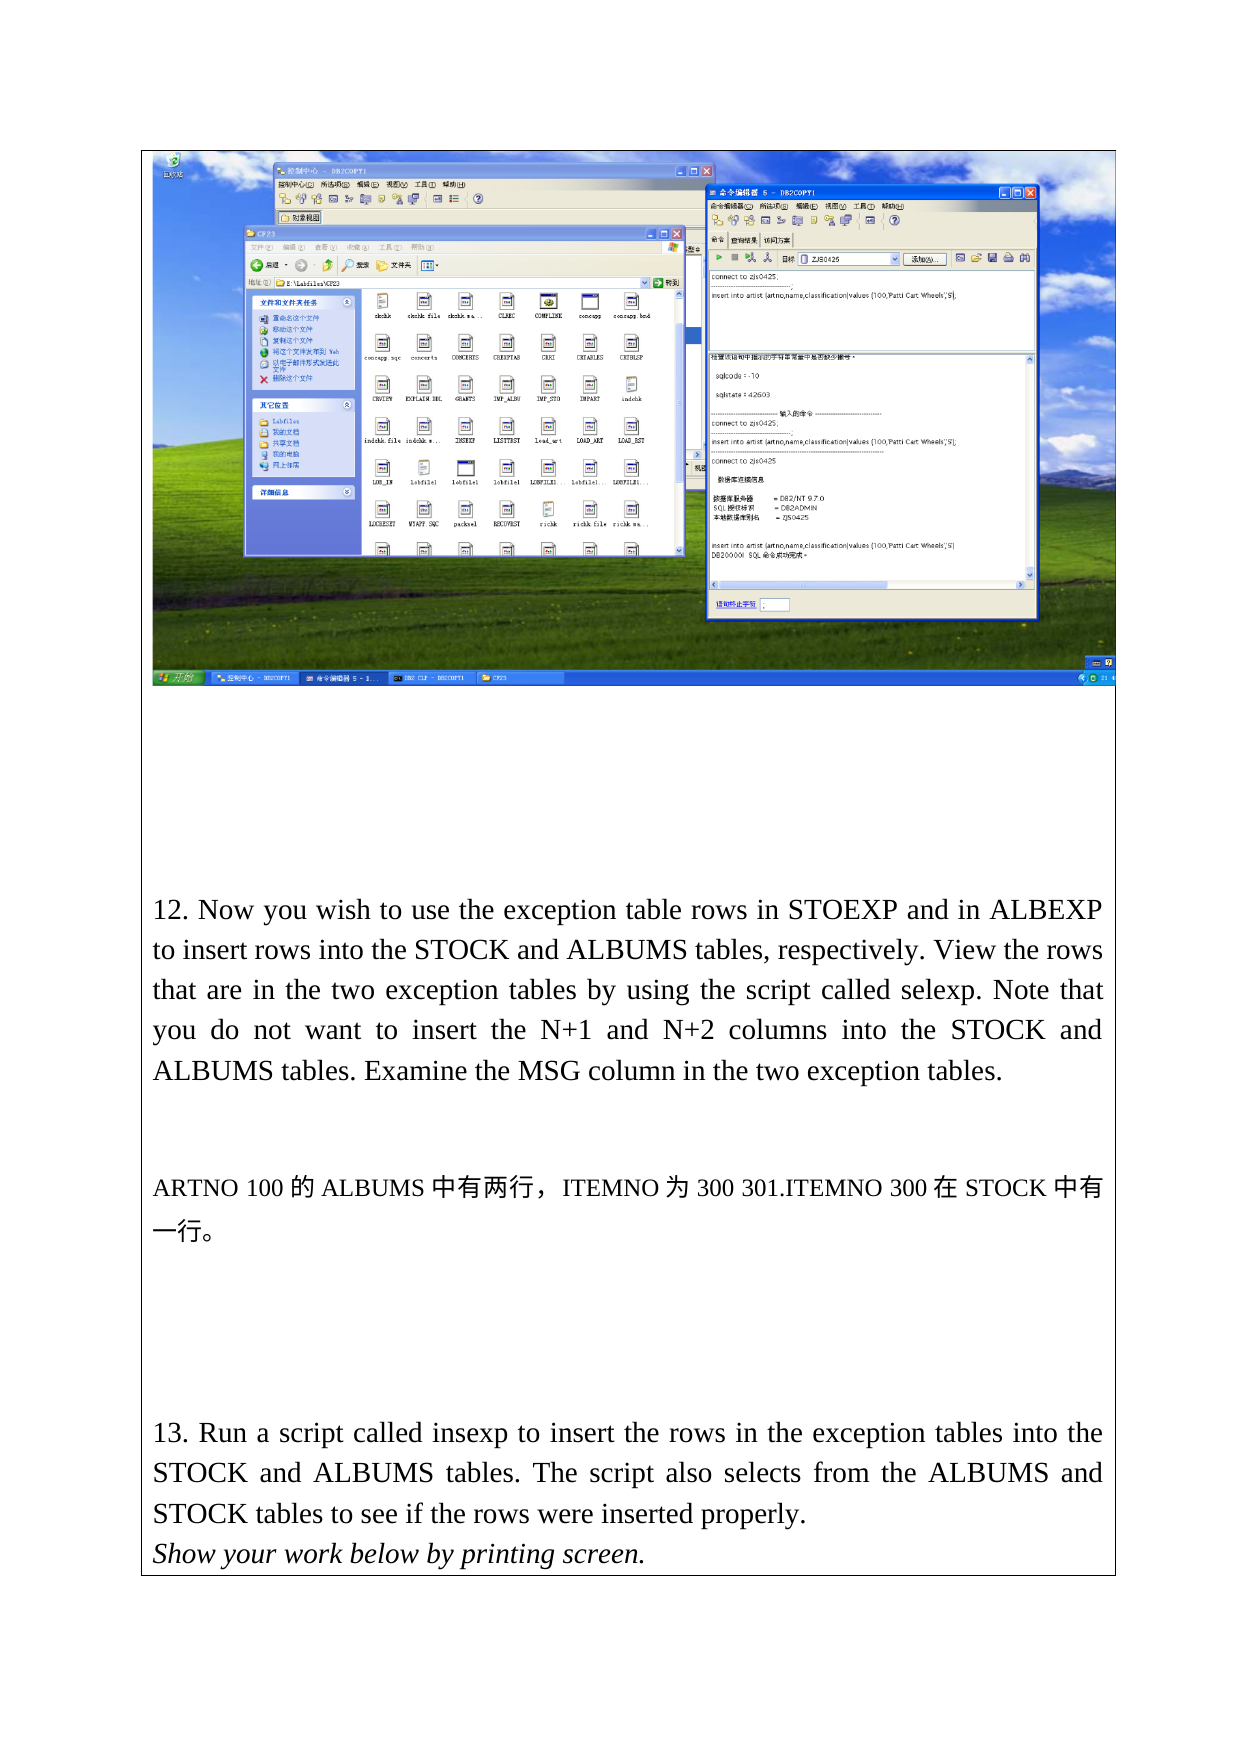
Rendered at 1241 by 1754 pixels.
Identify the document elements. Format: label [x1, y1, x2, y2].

table_cell [142, 151, 1115, 1575]
picture [152, 151, 1116, 686]
